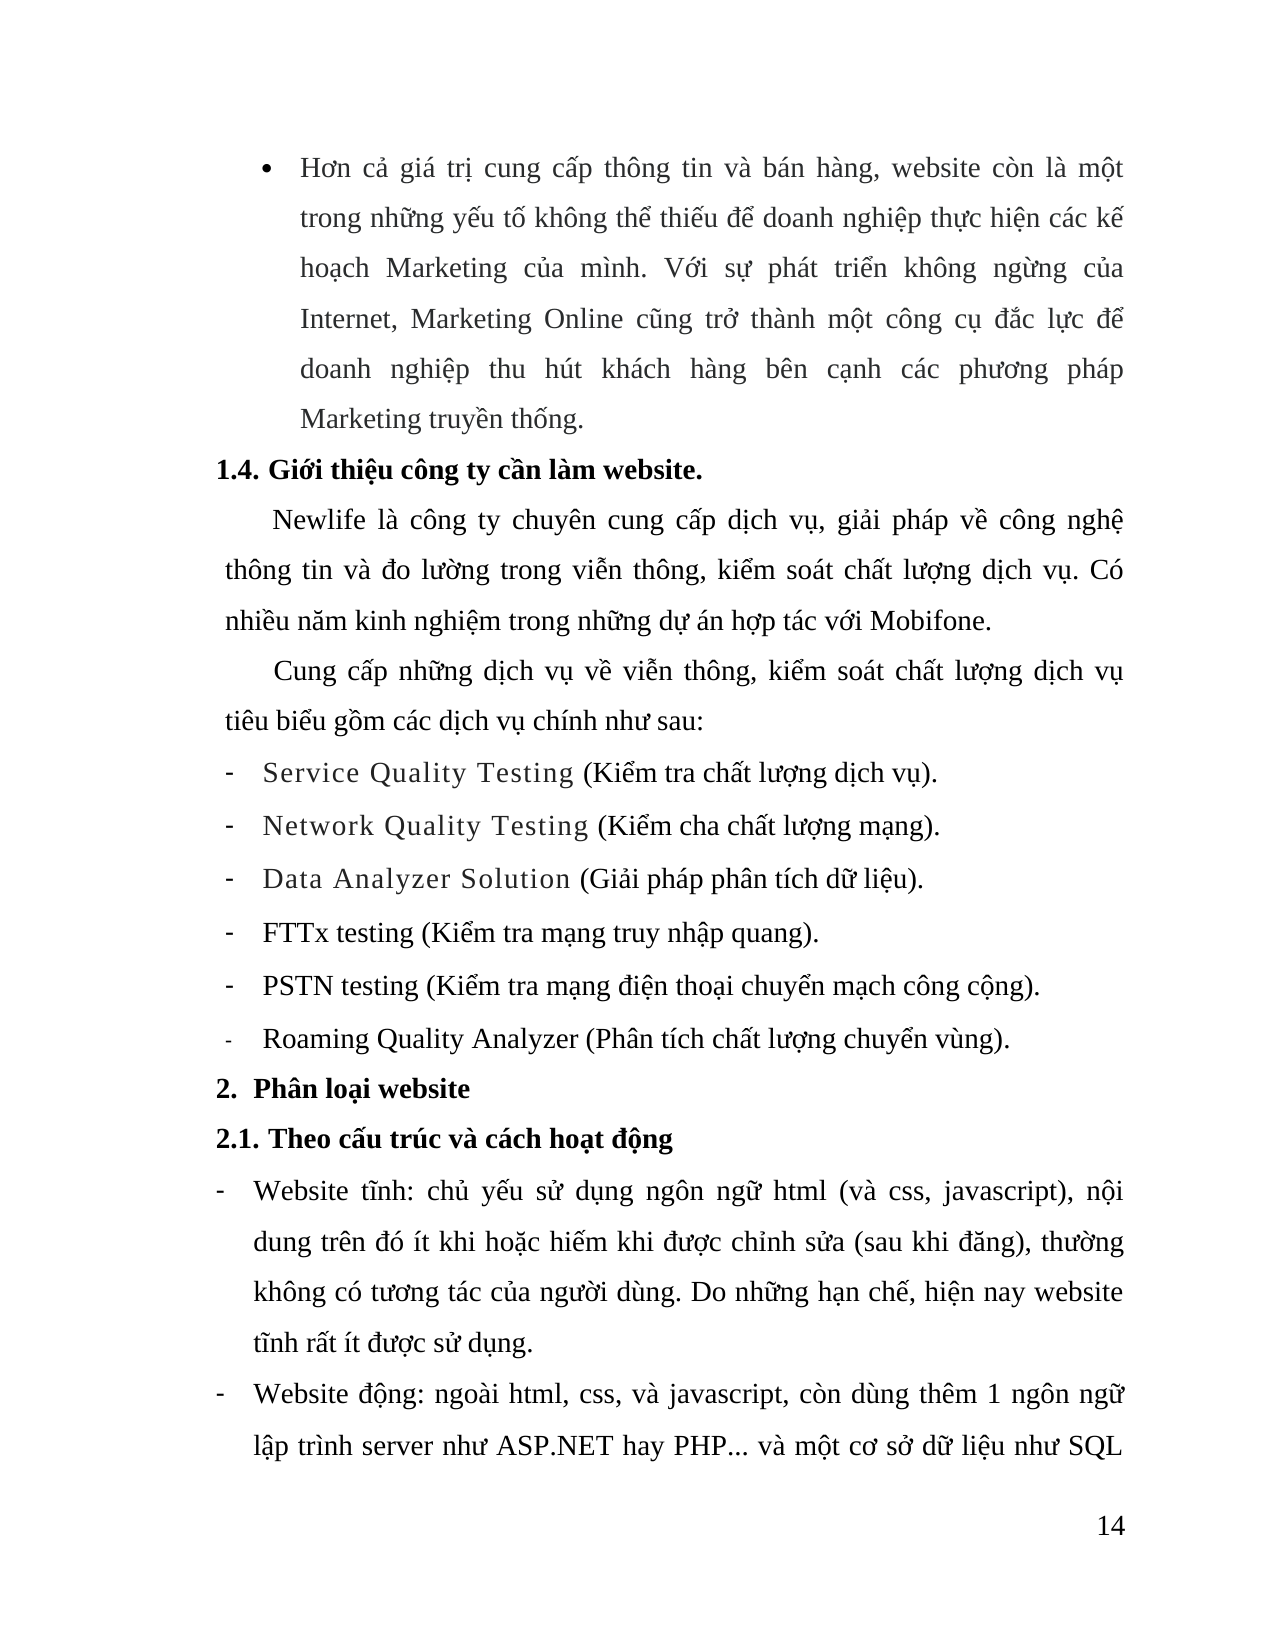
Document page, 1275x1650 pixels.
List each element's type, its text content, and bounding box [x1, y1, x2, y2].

list Hơn cả giá trị cung cấp thông tin và bán hàng, website còn là một trong những yếu tố không thể thiếu để doanh nghiệp thực hiện các kế hoạch Marketing của mình. Với sự phát triển không ngừng của Internet, Marketing Online cũng trở thành một công cụ đắc lực để doanh nghiệp thu hút khách hàng bên cạnh các phương pháp Marketing truyền thống. [262, 150, 1125, 435]
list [216, 1375, 1125, 1461]
text Newlife là công ty chuyên cung cấp dịch vụ, giải pháp về công nghệ thông tin và đo lường trong viễn thông, kiểm soát chất lượng dịch vụ. Có nhiều năm kinh nghiệm trong những dự án hợp tác với Mobifone. [225, 502, 1125, 636]
list PSTN testing (Kiểm tra mạng điện thoại chuyển mạch công cộng). [225, 967, 1125, 1003]
list Website tĩnh: chủ yếu sử dụng ngôn ngữ html (và css, javascript), nội dung trên đó ít khi hoặc hiếm khi được chỉnh sửa (sau khi đăng), thường không có tương tác của người dùng. Do những hạn chế, hiện nay website tĩnh rất ít được sử dụng. [216, 1172, 1125, 1358]
list Network Quality Testing (Kiểm cha chất lượng mạng). [225, 807, 1125, 843]
text Cung cấp những dịch vụ về viễn thông, kiểm soát chất lượng dịch vụ tiêu biểu gồm các dịch vụ chính như sau: [225, 653, 1125, 737]
list Giới thiệu công ty cần làm website. [216, 452, 1125, 485]
list Data Analyzer Solution (Giải pháp phân tích dữ liệu). [225, 861, 1125, 896]
list Service Quality Testing (Kiểm tra chất lượng dịch vụ). [225, 754, 1125, 789]
list Theo cấu trúc và cách hoạt động [216, 1122, 1125, 1155]
list FTTx testing (Kiểm tra mạng truy nhập quang). [225, 914, 1125, 950]
list Roaming Quality Analyzer (Phân tích chất lượng chuyển vùng). [225, 1021, 1125, 1054]
list Phân loại website [216, 1071, 1125, 1105]
